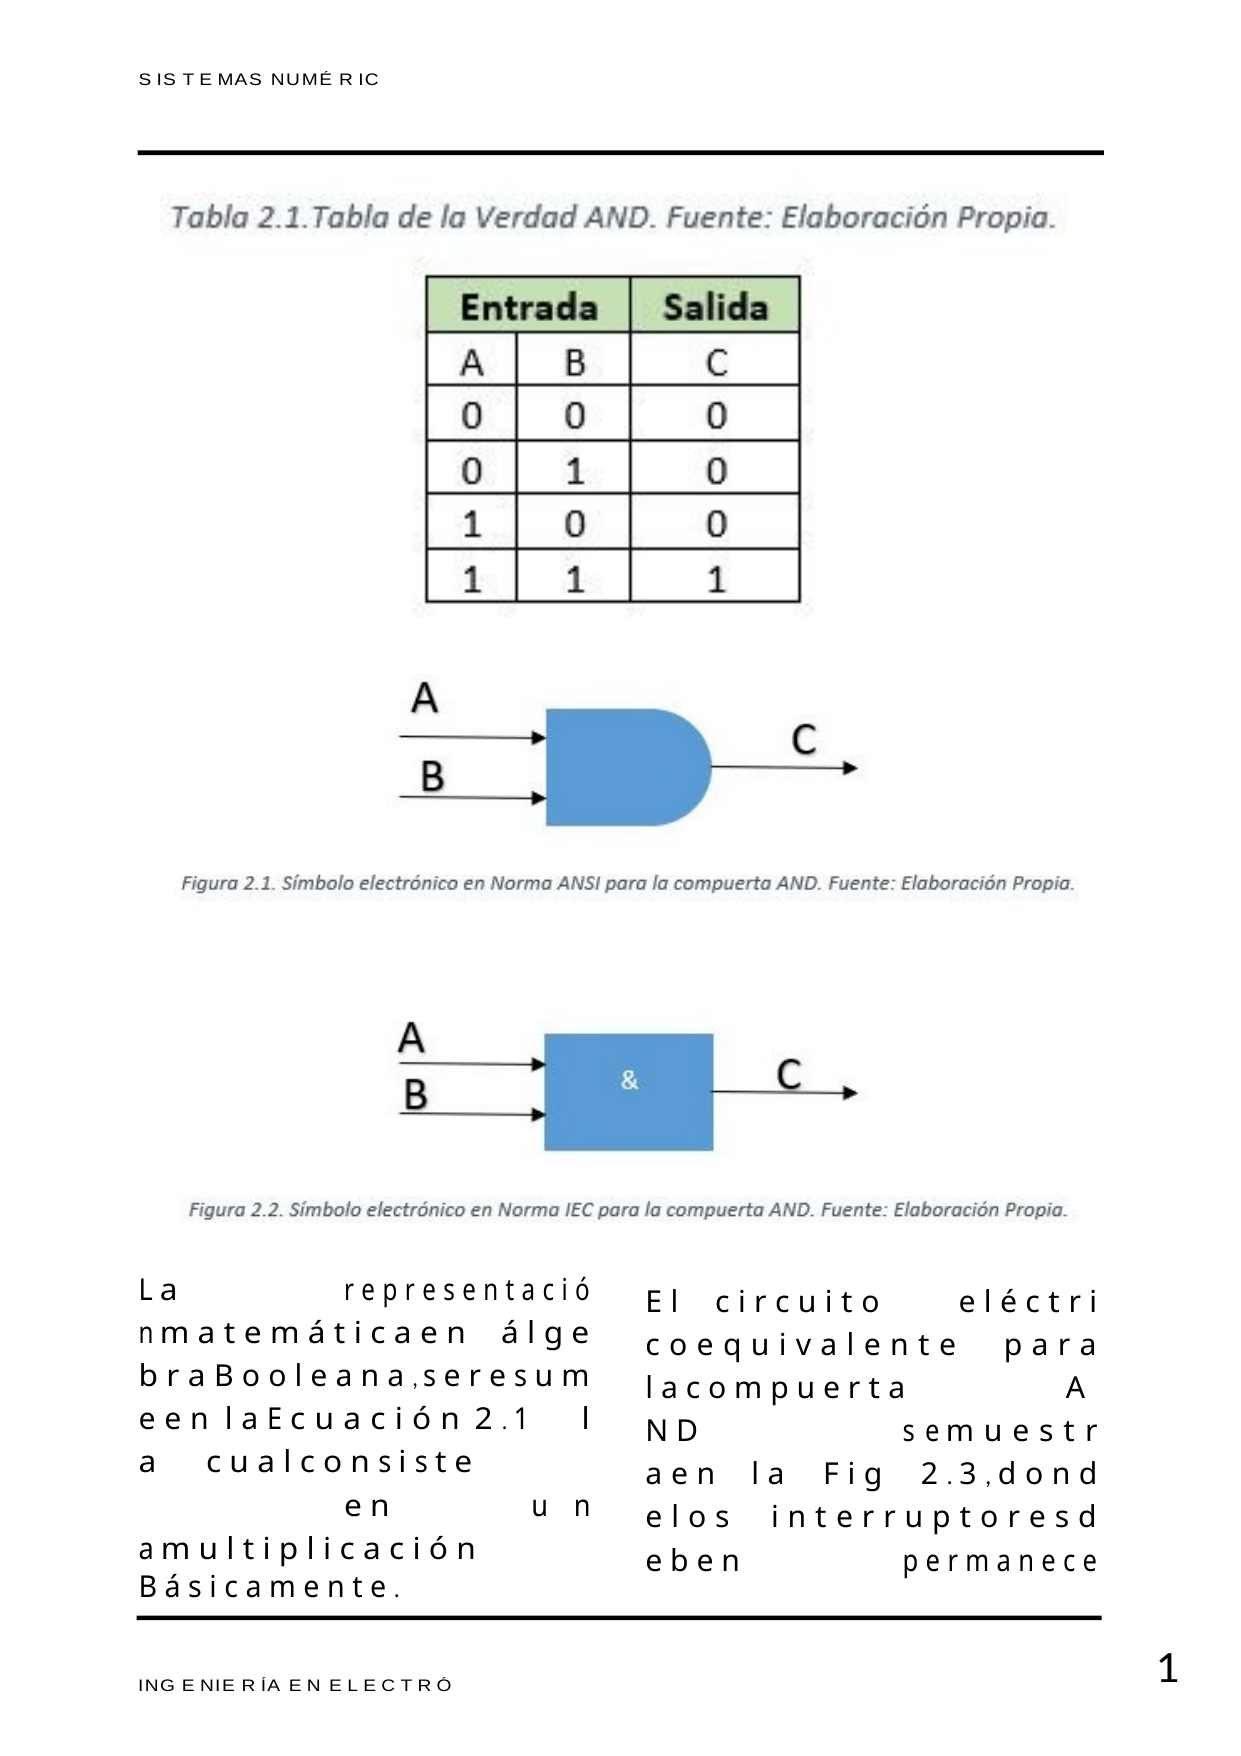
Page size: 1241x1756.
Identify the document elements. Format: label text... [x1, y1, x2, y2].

picture [159, 173, 1069, 617]
picture [173, 674, 1079, 1225]
text L a r e p r e s e n t a c i ó n m a t e m á t i c a e n á l g e b r a B o o l e a n a , s e r e s u m e e n l a E c u a c i ó n 2 . 1 l a c u a l c o n s i s t e e n u n a m u l t i p l i c a c i ó n [138, 1268, 590, 1568]
text B á s i c a m e n t e . [138, 1570, 590, 1604]
